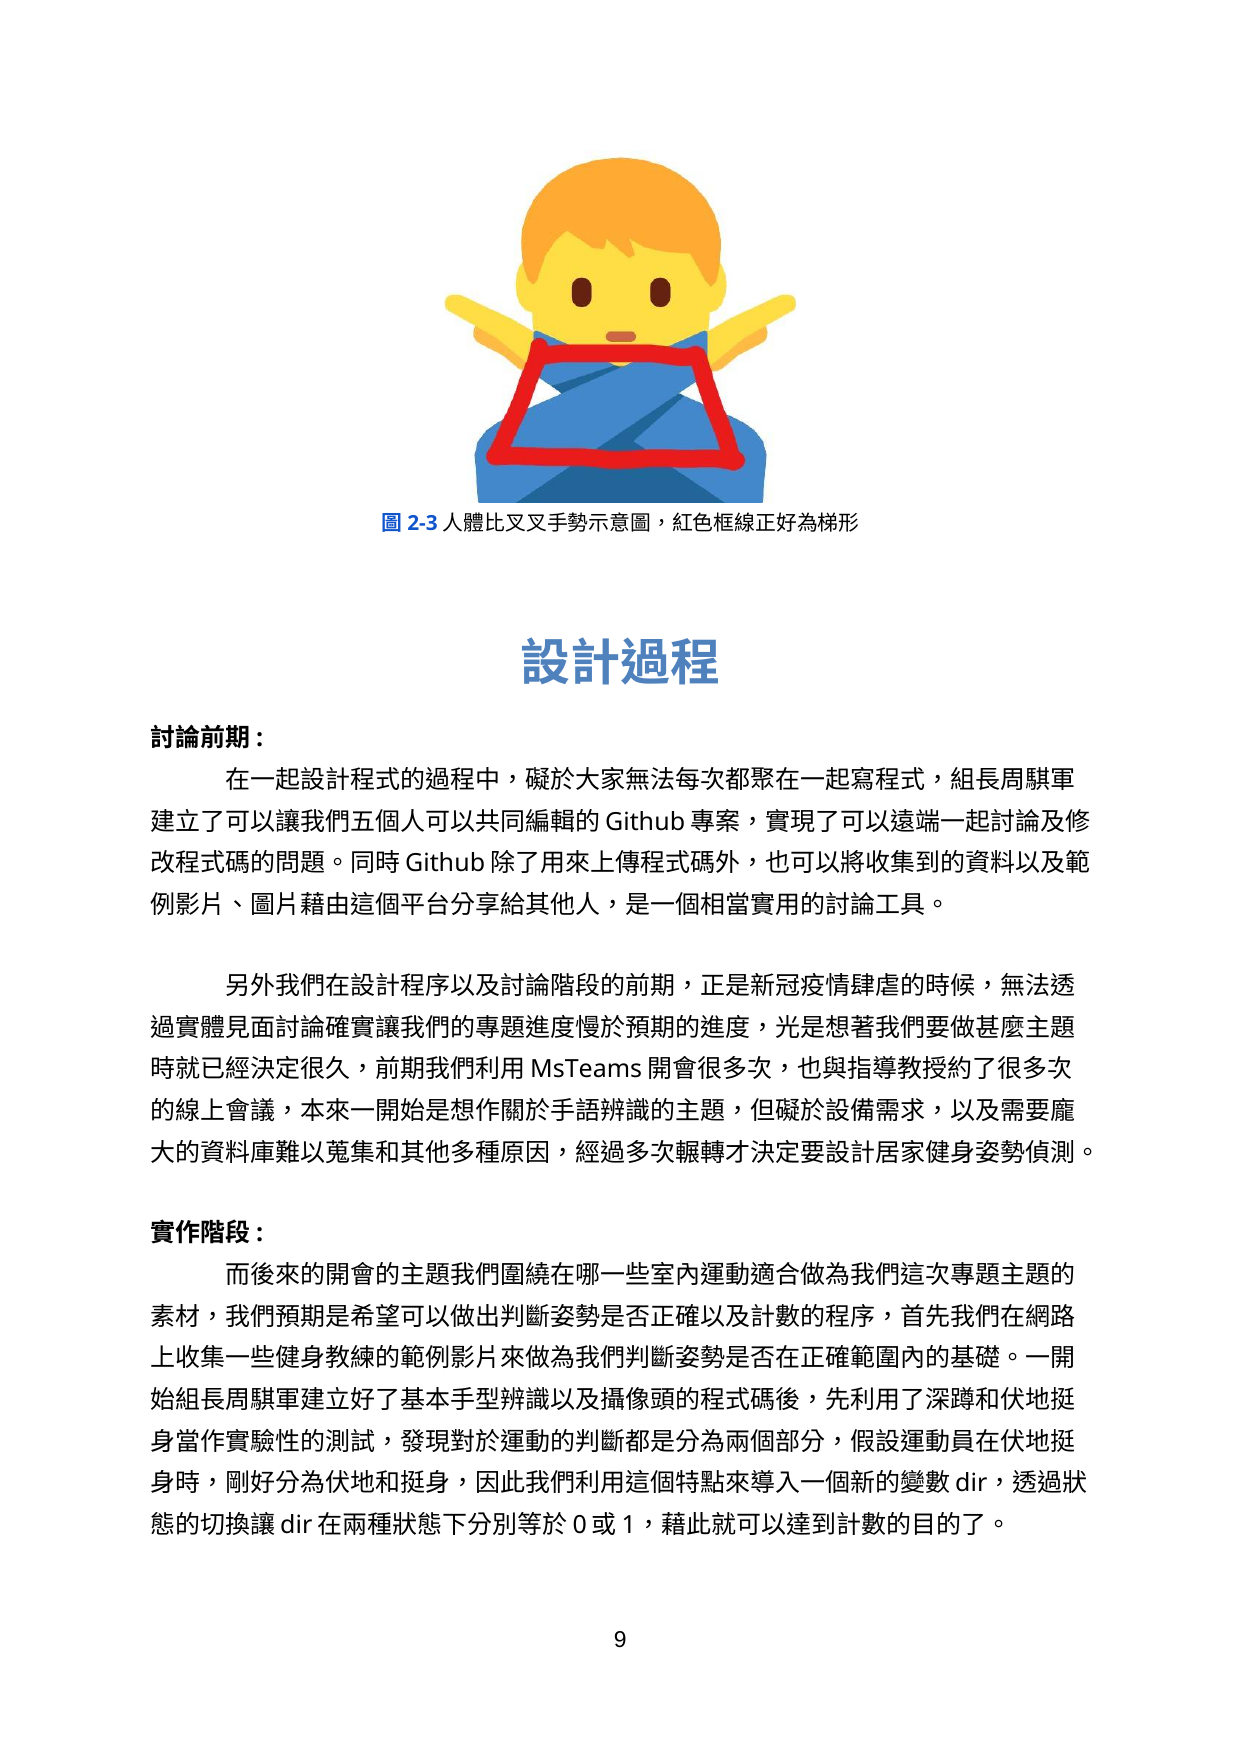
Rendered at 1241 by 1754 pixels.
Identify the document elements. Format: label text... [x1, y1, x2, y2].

text 而後來的開會的主題我們圍繞在哪一些室內運動適合做為我們這次專題主題的素材，我們預期是希望可以做出判斷姿勢是否正確以及計數的程序，首先我們在網路上收集一些健身教練的範例影片來做為我們判斷姿勢是否在正確範圍內的基礎。一開始組長周騏軍建立好了基本手型辨識以及攝像頭的程式碼後，先利用了深蹲和伏地挺身當作實驗性的測試，發現對於運動的判斷都是分為兩個部分，假設運動員在伏地挺身時，剛好分為伏地和挺身，因此我們利用這個特點來導入一個新的變數dir，透過狀態的切換讓dir在兩種狀態下分別等於0或1，藉此就可以達到計數的目的了。 [150, 1254, 1090, 1541]
text 討論前期 : [150, 718, 1090, 754]
text 圖 2-3 人體比叉叉手勢示意圖，紅色框線正好為梯形 [150, 507, 1090, 537]
text 另外我們在設計程序以及討論階段的前期，正是新冠疫情肆虐的時候，無法透過實體見面討論確實讓我們的專題進度慢於預期的進度，光是想著我們要做甚麼主題時就已經決定很久，前期我們利用MsTeams開會很多次，也與指導教授約了很多次的線上會議，本來一開始是想作關於手語辨識的主題，但礙於設備需求，以及需要龐大的資料庫難以蒐集和其他多種原因，經過多次輾轉才決定要設計居家健身姿勢偵測。 [150, 965, 1090, 1168]
picture [443, 150, 797, 503]
subtitle 設計過程 [150, 622, 1090, 694]
text 實作階段 : [150, 1213, 1090, 1249]
text 在一起設計程式的過程中，礙於大家無法每次都聚在一起寫程式，組長周騏軍建立了可以讓我們五個人可以共同編輯的Github專案，實現了可以遠端一起討論及修改程式碼的問題。同時Github除了用來上傳程式碼外，也可以將收集到的資料以及範例影片、圖片藉由這個平台分享給其他人，是一個相當實用的討論工具。 [150, 759, 1090, 921]
